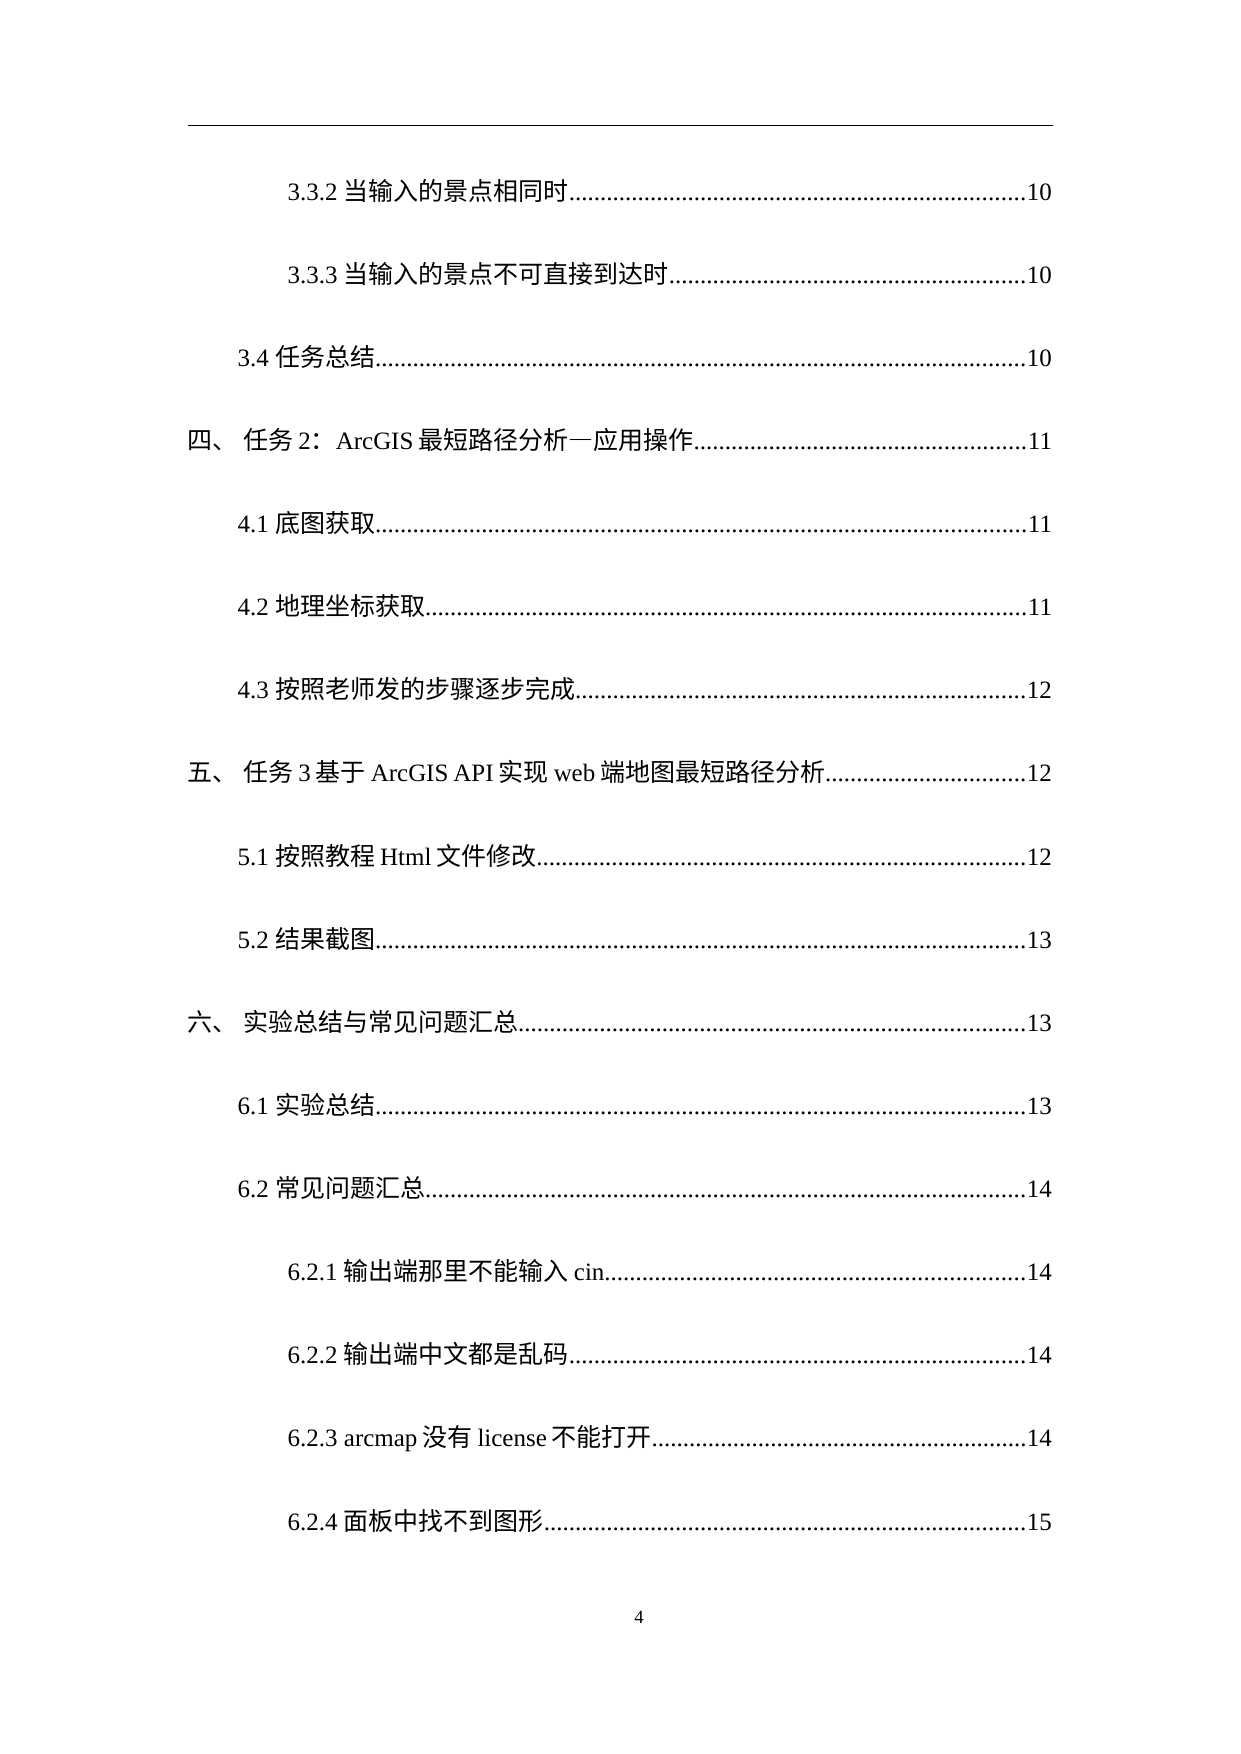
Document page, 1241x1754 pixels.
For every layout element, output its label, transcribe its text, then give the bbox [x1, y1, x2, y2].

text 6.2 常见问题汇总 14 [237, 1154, 1053, 1219]
text 5.2 结果截图 13 [237, 905, 1053, 970]
text 五、 任务3基于ArcGIS API实现web端地图最短路径分析 12 [187, 738, 1053, 803]
text 3.3.2 当输入的景点相同时 10 [287, 157, 1053, 222]
text 6.1 实验总结 13 [237, 1071, 1053, 1136]
text 4.3 按照老师发的步骤逐步完成 12 [237, 655, 1053, 720]
text 四、 任务2：ArcGIS最短路径分析—应用操作 11 [187, 406, 1053, 471]
text 3.4 任务总结 10 [237, 323, 1053, 388]
text 4.2 地理坐标获取 11 [237, 572, 1053, 637]
text 4.1 底图获取 11 [237, 489, 1053, 554]
text 6.2.4 面板中找不到图形 15 [287, 1487, 1053, 1552]
text 六、 实验总结与常见问题汇总 13 [187, 988, 1053, 1053]
text 5.1 按照教程Html文件修改 12 [237, 822, 1053, 887]
text 6.2.1 输出端那里不能输入cin 14 [287, 1237, 1053, 1302]
text 6.2.2 输出端中文都是乱码 14 [287, 1320, 1053, 1385]
text 6.2.3 arcmap没有license不能打开 14 [287, 1403, 1053, 1468]
text 3.3.3 当输入的景点不可直接到达时 10 [287, 240, 1053, 305]
